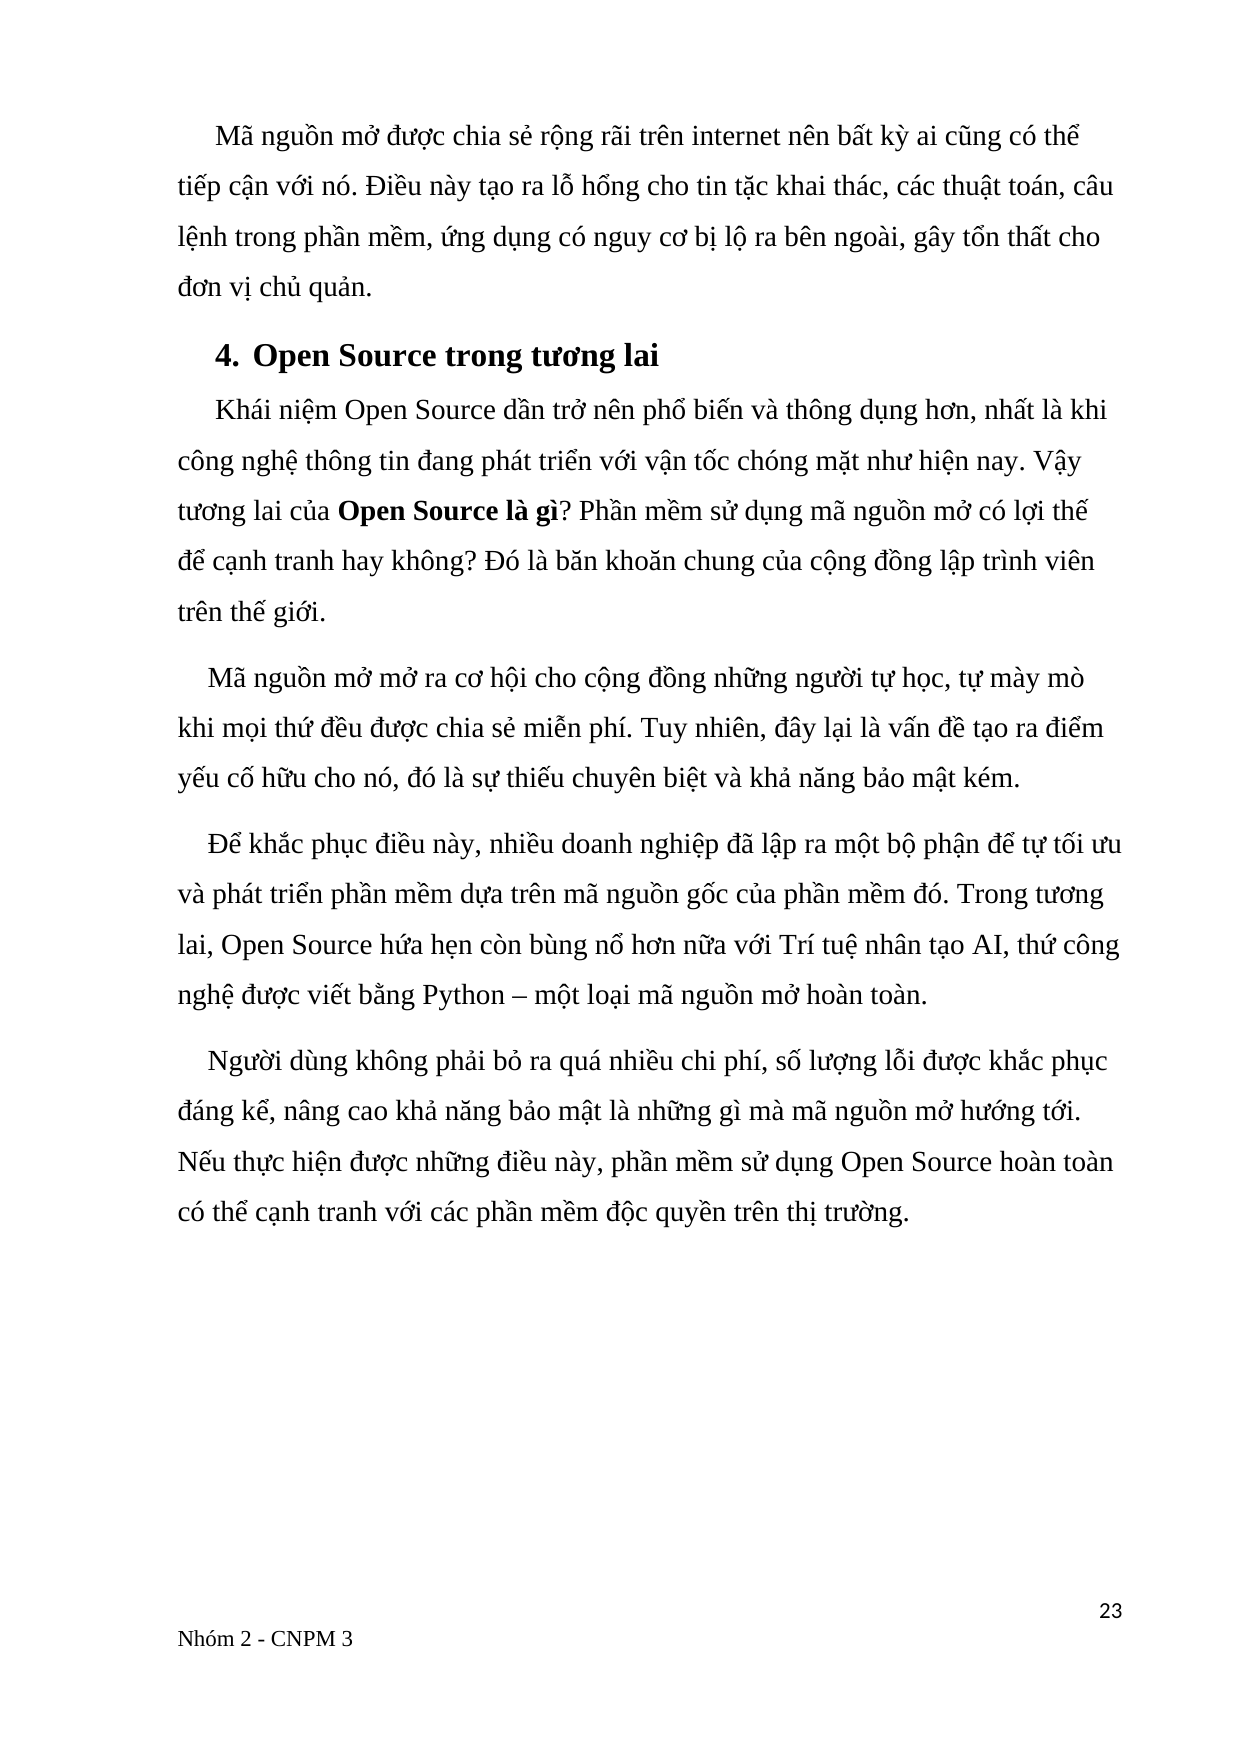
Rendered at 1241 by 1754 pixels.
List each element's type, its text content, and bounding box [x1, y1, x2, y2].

subtitle Open Source trong tương lai [215, 335, 1122, 373]
text Khái niệm Open Source dần trở nên phổ biến và thông dụng hơn, nhất là khi công nghệ thông tin đang phát triển với vận tốc chóng mặt như hiện nay. Vậy tương lai của Open Source là gì? Phần mềm sử dụng mã nguồn mở có lợi thế để cạnh tranh hay không? Đó là băn khoăn chung của cộng đồng lập trình viên trên thế giới. [177, 392, 1122, 627]
text Để khắc phục điều này, nhiều doanh nghiệp đã lập ra một bộ phận để tự tối ưu và phát triển phần mềm dựa trên mã nguồn gốc của phần mềm đó. Trong tương lai, Open Source hứa hẹn còn bùng nổ hơn nữa với Trí tuệ nhân tạo AI, thứ công nghệ được viết bằng Python – một loại mã nguồn mở hoàn toàn. [177, 826, 1122, 1011]
text Mã nguồn mở mở ra cơ hội cho cộng đồng những người tự học, tự mày mò khi mọi thứ đều được chia sẻ miễn phí. Tuy nhiên, đây lại là vấn đề tạo ra điểm yếu cố hữu cho nó, đó là sự thiếu chuyên biệt và khả năng bảo mật kém. [177, 660, 1122, 794]
text Người dùng không phải bỏ ra quá nhiều chi phí, số lượng lỗi được khắc phục đáng kể, nâng cao khả năng bảo mật là những gì mà mã nguồn mở hướng tới. Nếu thực hiện được những điều này, phần mềm sử dụng Open Source hoàn toàn có thể cạnh tranh với các phần mềm độc quyền trên thị trường. [177, 1043, 1122, 1228]
text Mã nguồn mở được chia sẻ rộng rãi trên internet nên bất kỳ ai cũng có thể tiếp cận với nó. Điều này tạo ra lỗ hổng cho tin tặc khai thác, các thuật toán, câu lệnh trong phần mềm, ứng dụng có nguy cơ bị lộ ra bên ngoài, gây tổn thất cho đơn vị chủ quản. [177, 118, 1122, 303]
